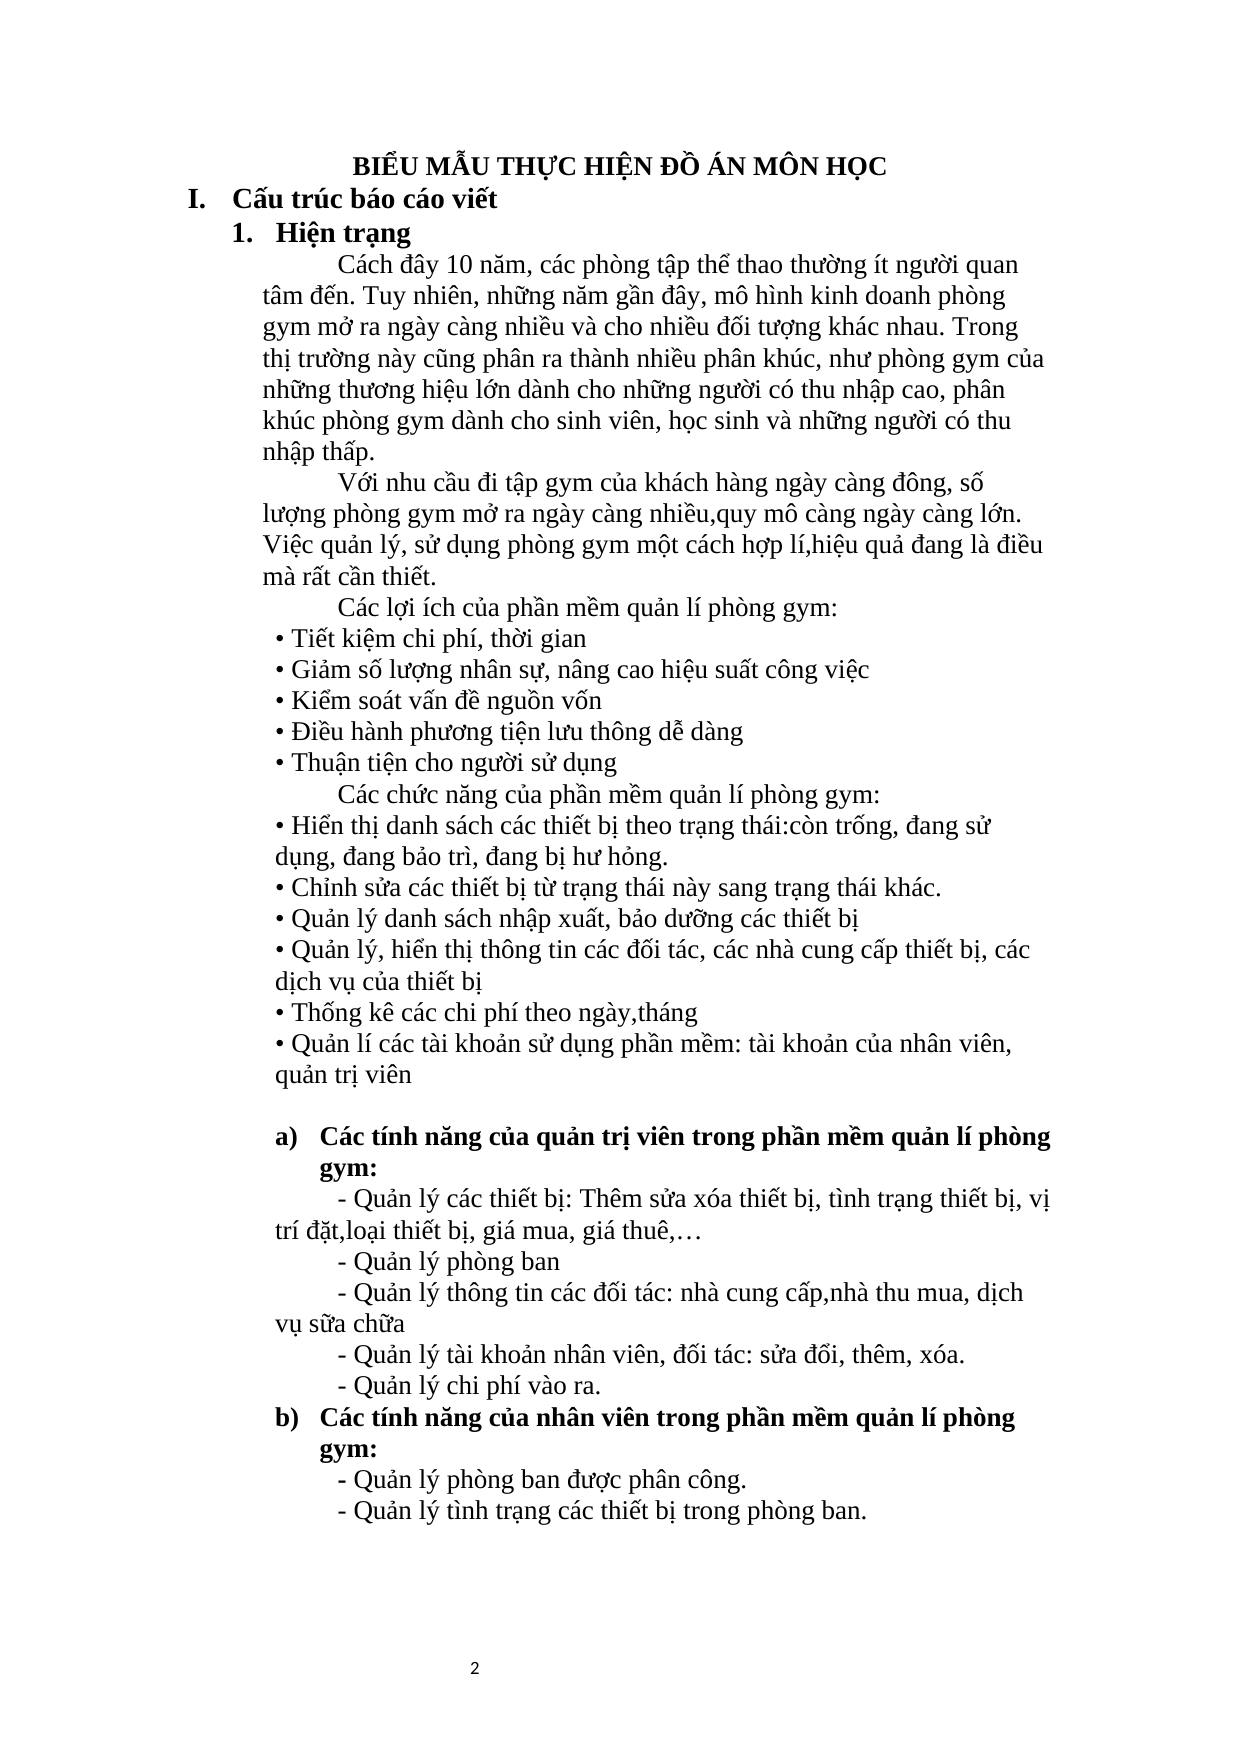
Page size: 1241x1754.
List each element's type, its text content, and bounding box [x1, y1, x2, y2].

text - Quản lý thông tin các đối tác: nhà cung cấp,nhà thu mua, dịch vụ sữa chữa [275, 1276, 1053, 1338]
text - Quản lý tài khoản nhân viên, đối tác: sửa đổi, thêm, xóa. [275, 1338, 1053, 1369]
text - Quản lý phòng ban được phân công. [275, 1463, 1053, 1494]
text BIỂU MẪU THỰC HIỆN ĐỒ ÁN MÔN HỌC [187, 150, 1053, 181]
text - Quản lý chi phí vào ra. [275, 1369, 1053, 1401]
text • Quản lý, hiển thị thông tin các đối tác, các nhà cung cấp thiết bị, các dịch vụ của thiết bị [275, 933, 1053, 996]
text • Tiết kiệm chi phí, thời gian [275, 622, 1053, 653]
text • Kiểm soát vấn đề nguồn vốn [275, 684, 1053, 715]
text Cách đây 10 năm, các phòng tập thể thao thường ít người quan tâm đến. Tuy nhiên, những năm gần đây, mô hình kinh doanh phòng gym mở ra ngày càng nhiều và cho nhiều đối tượng khác nhau. Trong thị trường này cũng phân ra thành nhiều phân khúc, như phòng gym của những thương hiệu lớn dành cho những người có thu nhập cao, phân khúc phòng gym dành cho sinh viên, học sinh và những người có thu nhập thấp. [262, 248, 1053, 466]
text - Quản lý tình trạng các thiết bị trong phòng ban. [275, 1494, 1053, 1525]
text Với nhu cầu đi tập gym của khách hàng ngày càng đông, số lượng phòng gym mở ra ngày càng nhiều,quy mô càng ngày càng lớn. Việc quản lý, sử dụng phòng gym một cách hợp lí,hiệu quả đang là điều mà rất cần thiết. [262, 466, 1053, 591]
text Các lợi ích của phần mềm quản lí phòng gym: [262, 591, 1053, 622]
text • Quản lí các tài khoản sử dụng phần mềm: tài khoản của nhân viên, quản trị viên [275, 1027, 1053, 1089]
text • Quản lý danh sách nhập xuất, bảo dưỡng các thiết bị [275, 902, 1053, 933]
text - Quản lý phòng ban [275, 1245, 1053, 1276]
text - Quản lý các thiết bị: Thêm sửa xóa thiết bị, tình trạng thiết bị, vị trí đặt,loại thiết bị, giá mua, giá thuê,… [275, 1183, 1053, 1245]
text • Giảm số lượng nhân sự, nâng cao hiệu suất công việc [275, 653, 1053, 684]
text • Thống kê các chi phí theo ngày,tháng [275, 996, 1053, 1027]
list Hiện trạng [231, 215, 1053, 248]
text • Chỉnh sửa các thiết bị từ trạng thái này sang trạng thái khác. [275, 871, 1053, 902]
list Cấu trúc báo cáo viết [187, 181, 1053, 215]
list Các tính năng của quản trị viên trong phần mềm quản lí phòng gym: [275, 1120, 1053, 1183]
text • Hiển thị danh sách các thiết bị theo trạng thái:còn trống, đang sử dụng, đang bảo trì, đang bị hư hỏng. [275, 809, 1053, 871]
list Các tính năng của nhân viên trong phần mềm quản lí phòng gym: [275, 1401, 1053, 1463]
text • Điều hành phương tiện lưu thông dễ dàng [275, 715, 1053, 747]
text Các chức năng của phần mềm quản lí phòng gym: [275, 778, 1053, 809]
text • Thuận tiện cho người sử dụng [275, 747, 1053, 778]
